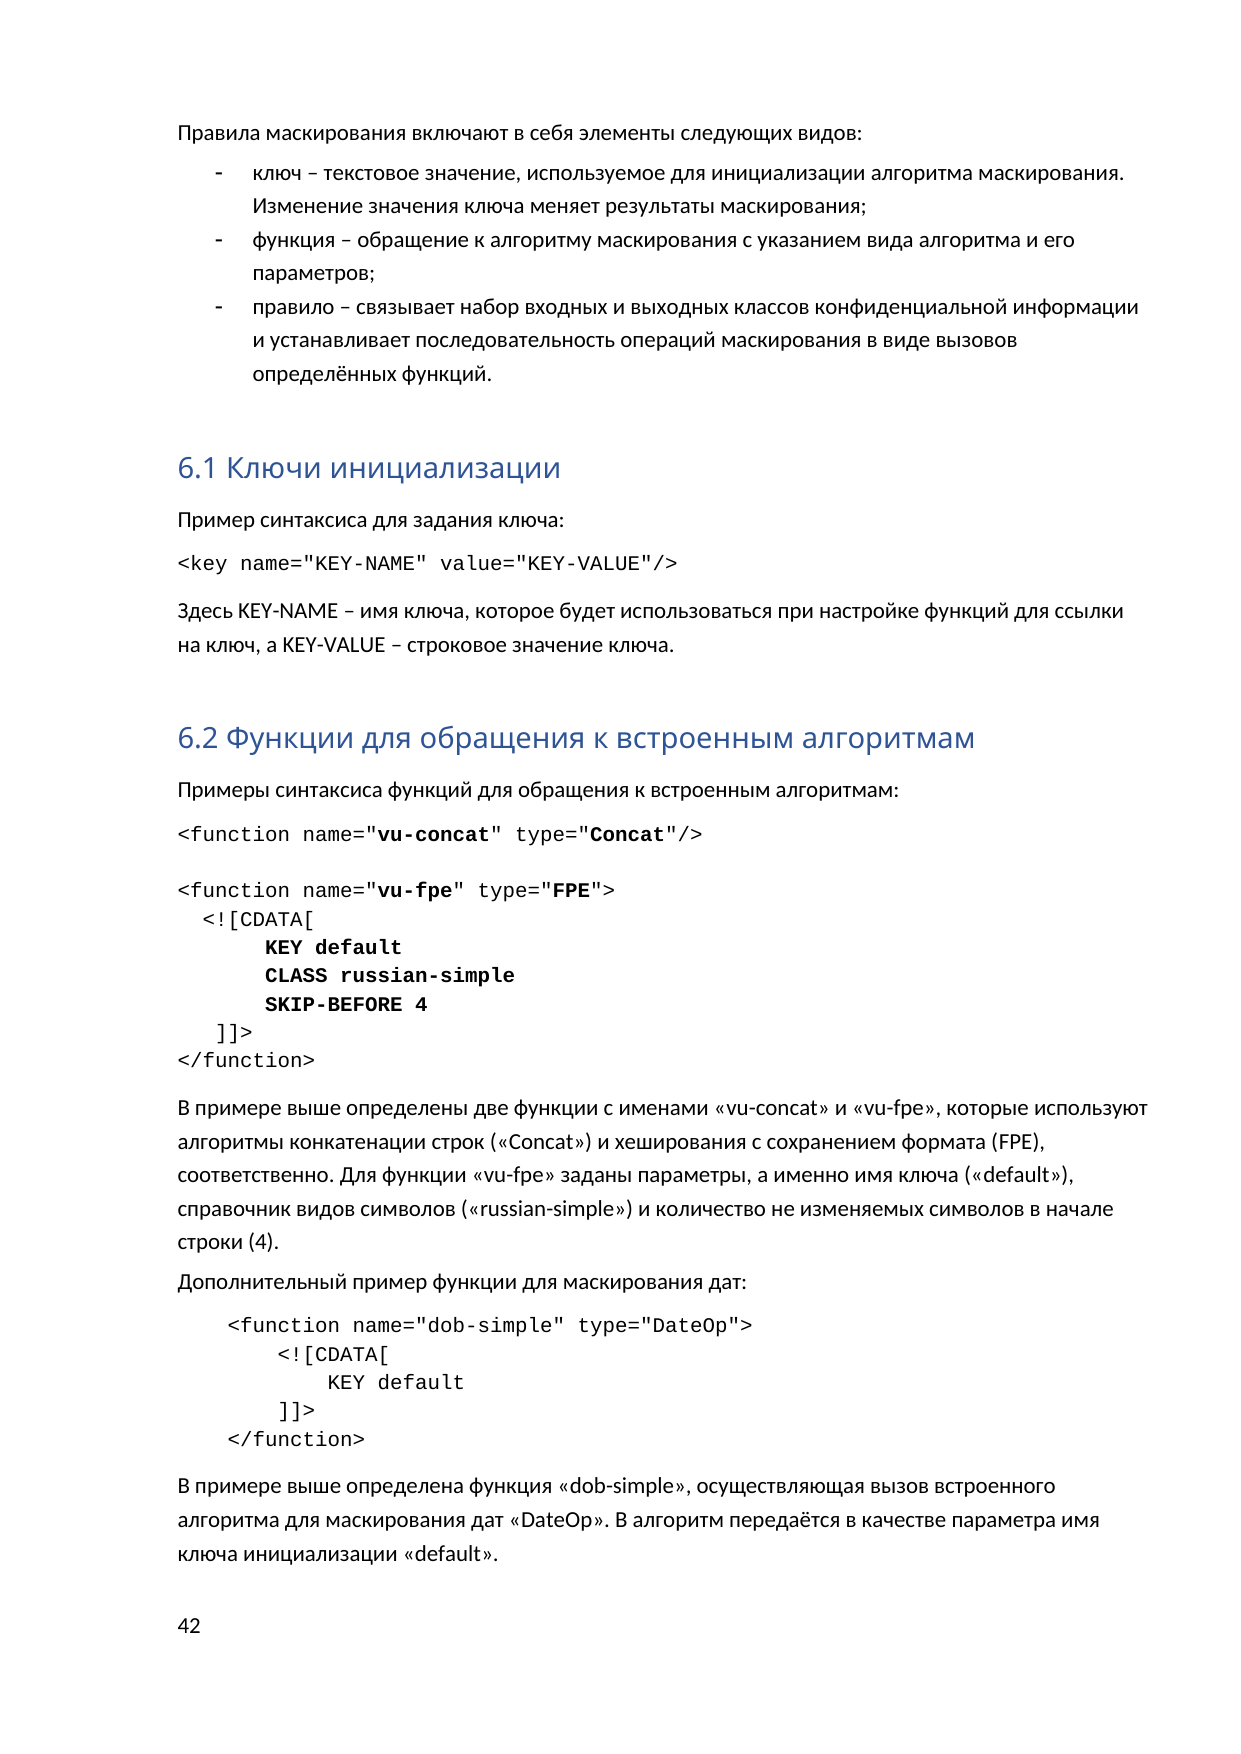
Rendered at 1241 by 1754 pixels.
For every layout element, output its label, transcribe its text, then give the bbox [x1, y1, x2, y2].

text В примере выше определена функция «dob-simple», осуществляющая вызов встроенного алгоритма для маскирования дат «DateOp». В алгоритм передаётся в качестве параметра имя ключа инициализации «default». [177, 1472, 1152, 1567]
text Здесь KEY-NAME – имя ключа, которое будет использоваться при настройке функций для ссылки на ключ, а KEY-VALUE – строковое значение ключа. [177, 596, 1152, 658]
text ]]> [177, 1400, 1152, 1424]
text <function name="dob-simple" type="DateOp"> [177, 1315, 1152, 1339]
list функция – обращение к алгоритму маскирования с указанием вида алгоритма и его параметров; [215, 225, 1152, 287]
text В примере выше определены две функции с именами «vu-concat» и «vu-fpe», которые используют алгоритмы конкатенации строк («Concat») и хеширования с сохранением формата (FPE), соответственно. Для функции «vu-fpe» заданы параметры, а именно имя ключа («default»), справочник видов символов («russian-simple») и количество не изменяемых символов в начале строки (4). [177, 1093, 1152, 1256]
text <function name="vu-concat" type="Concat"/> [177, 824, 1152, 847]
text <![CDATA[ [177, 1344, 1152, 1367]
text KEY default [177, 937, 1152, 961]
text </function> [177, 1050, 1152, 1074]
subtitle 6.2 Функции для обращения к встроенным алгоритмам [177, 718, 1152, 757]
text </function> [177, 1429, 1152, 1452]
text <![CDATA[ [177, 909, 1152, 932]
text <function name="vu-fpe" type="FPE"> [177, 880, 1152, 904]
text ]]> [177, 1022, 1152, 1046]
text SKIP-BEFORE 4 [177, 994, 1152, 1017]
text Пример синтаксиса для задания ключа: [177, 505, 1152, 533]
text CLASS russian-simple [177, 965, 1152, 989]
text Правила маскирования включают в себя элементы следующих видов: [177, 118, 1152, 146]
text Примеры синтаксиса функций для обращения к встроенным алгоритмам: [177, 776, 1152, 804]
text KEY default [177, 1372, 1152, 1396]
list правило – связывает набор входных и выходных классов конфиденциальной информации и устанавливает последовательность операций маскирования в виде вызовов определённых функций. [215, 292, 1152, 387]
text <key name="KEY-NAME" value="KEY-VALUE"/> [177, 553, 1152, 577]
list ключ – текстовое значение, используемое для инициализации алгоритма маскирования. Изменение значения ключа меняет результаты маскирования; [215, 158, 1152, 219]
text Дополнительный пример функции для маскирования дат: [177, 1267, 1152, 1295]
subtitle 6.1 Ключи инициализации [177, 447, 1152, 487]
